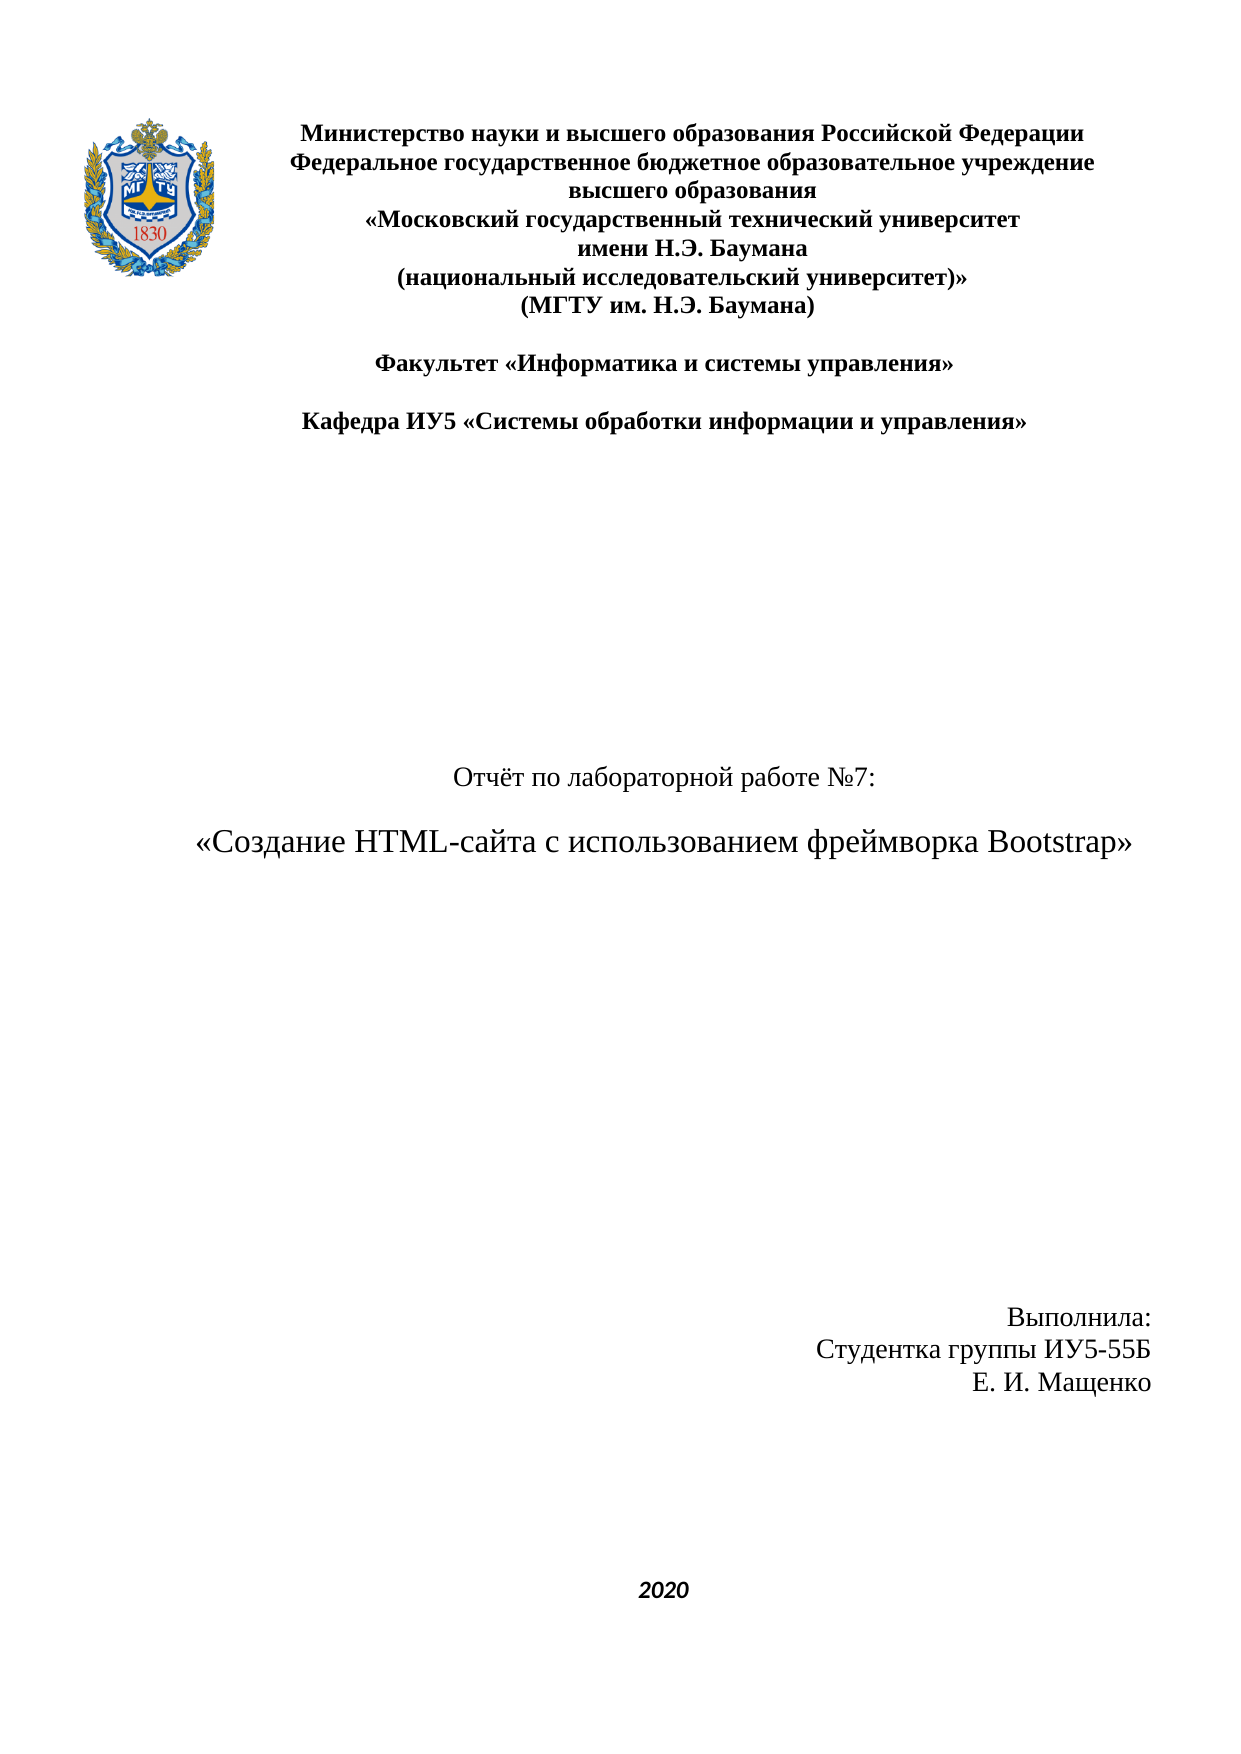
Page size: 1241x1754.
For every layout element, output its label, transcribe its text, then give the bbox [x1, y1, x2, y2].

text имени Н.Э. Баумана [193, 233, 1152, 262]
picture [82, 118, 214, 275]
text Е. И. Мащенко [177, 1365, 1152, 1397]
text Федеральное государственное бюджетное образовательное учреждение [214, 147, 1152, 176]
text (национальный исследовательский университет)» [177, 262, 1152, 291]
text Кафедра ИУ5 «Системы обработки информации и управления» [177, 406, 1152, 435]
text (МГТУ им. Н.Э. Баумана) [177, 291, 1152, 319]
text Выполнилa: [177, 1300, 1152, 1332]
text Отчёт по лабораторной работе №7: [177, 760, 1152, 793]
text Студентка группы ИУ5-55Б [177, 1332, 1152, 1365]
text «Создание HTML-сайта с использованием фреймворка Bootstrap» [177, 822, 1152, 860]
text Министерство науки и высшего образования Российской Федерации [177, 118, 1152, 147]
text 2020 [177, 1574, 1152, 1605]
text «Московский государственный технический университет [214, 204, 1152, 233]
text Факультет «Информатика и системы управления» [177, 348, 1152, 377]
text высшего образования [214, 176, 1152, 204]
